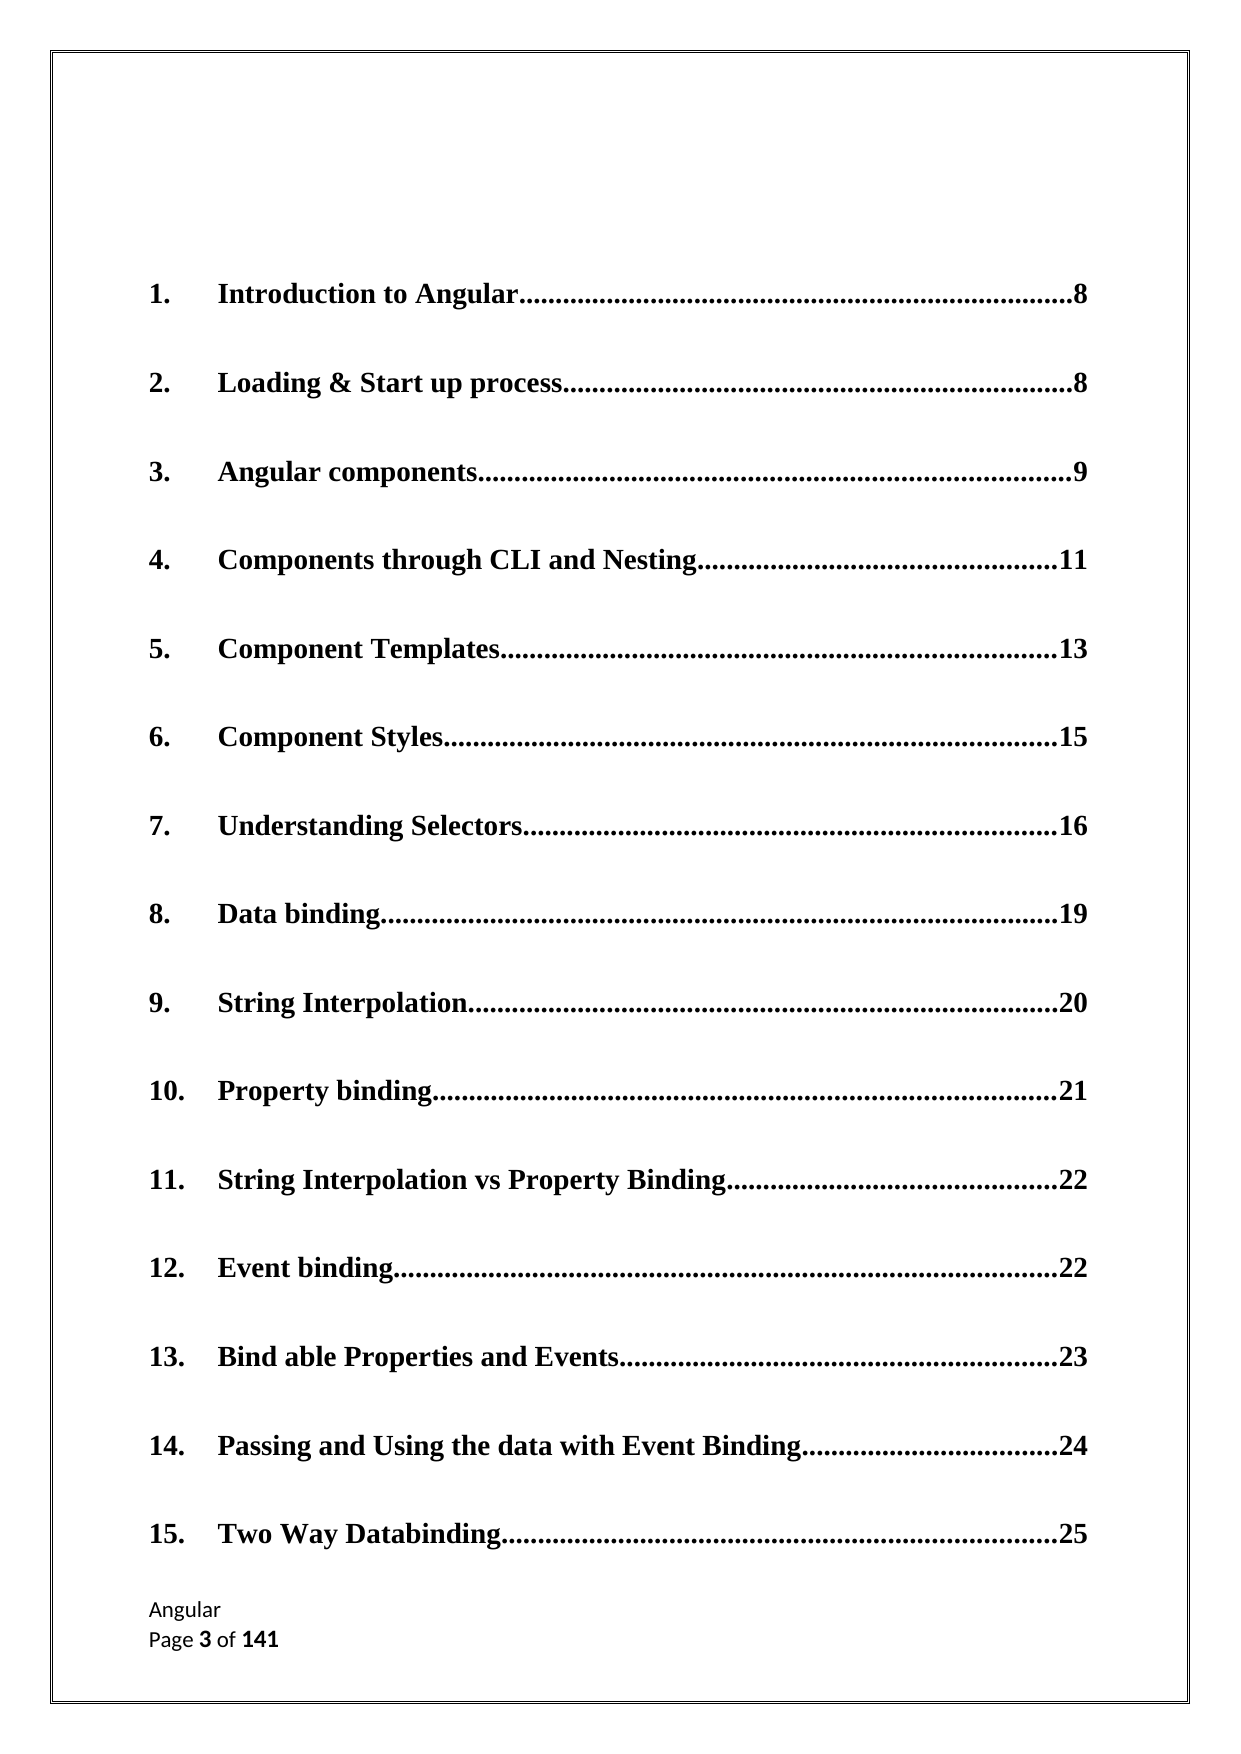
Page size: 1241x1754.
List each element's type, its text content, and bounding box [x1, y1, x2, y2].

text 14. Passing and Using the data with Event Binding 24 [148, 1428, 1092, 1461]
text 2. Loading & Start up process 8 [148, 365, 1092, 399]
text 4. Components through CLI and Nesting 11 [148, 542, 1092, 576]
text 7. Understanding Selectors 16 [148, 808, 1092, 841]
text 15. Two Way Databinding 25 [148, 1516, 1092, 1550]
text 11. String Interpolation vs Property Binding 22 [148, 1162, 1092, 1196]
text 12. Event binding 22 [148, 1251, 1092, 1284]
text 9. String Interpolation 20 [148, 985, 1092, 1018]
text 13. Bind able Properties and Events 23 [148, 1339, 1092, 1373]
text 10. Property binding 21 [148, 1073, 1092, 1107]
text 5. Component Templates 13 [148, 631, 1092, 664]
text 6. Component Styles 15 [148, 719, 1092, 753]
text 8. Data binding 19 [148, 896, 1092, 930]
text 1. Introduction to Angular 8 [148, 277, 1092, 310]
text 3. Angular components 9 [148, 454, 1092, 487]
